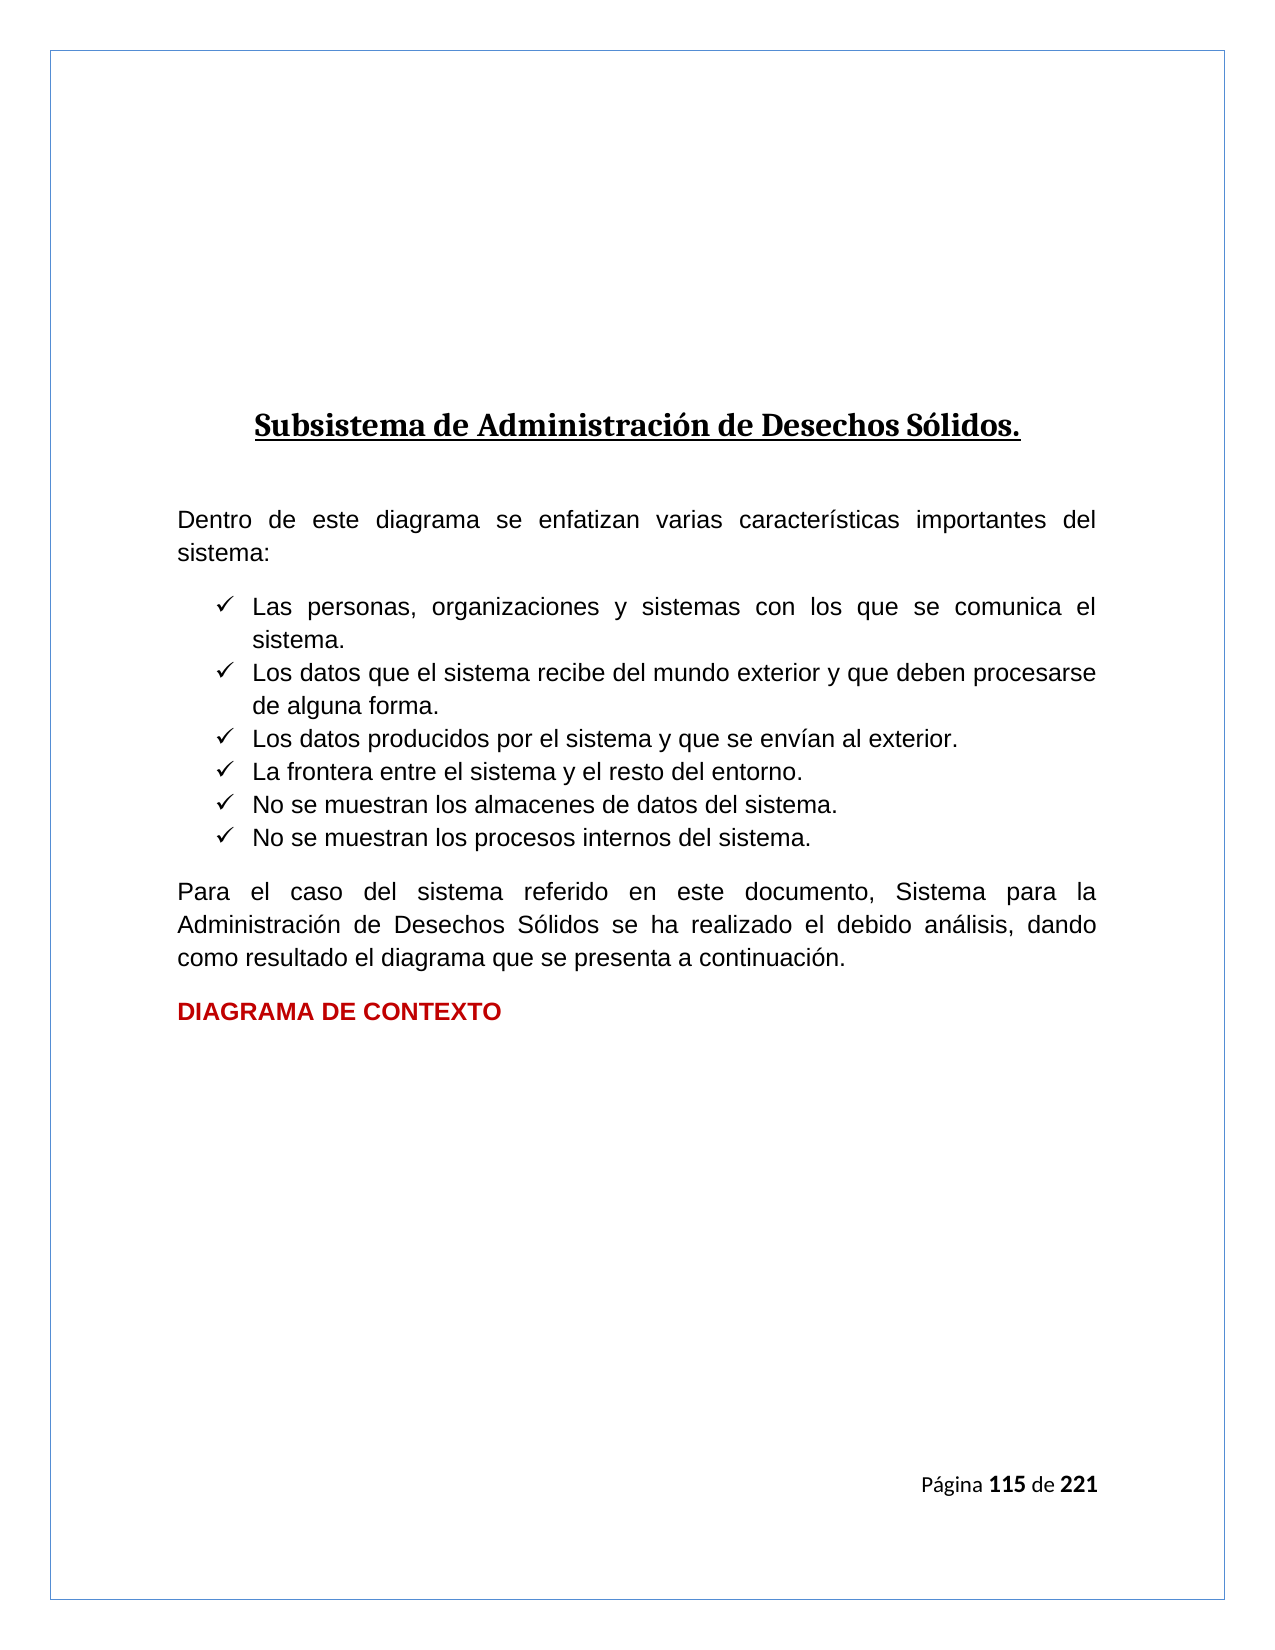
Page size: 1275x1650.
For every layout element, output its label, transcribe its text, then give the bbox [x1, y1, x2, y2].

text Para el caso del sistema referido en este documento, Sistema para la Administración de Desechos Sólidos se ha realizado el debido análisis, dando como resultado el diagrama que se presenta a continuación. [177, 877, 1098, 972]
list No se muestran los procesos internos del sistema. [214, 823, 1098, 852]
text Dentro de este diagrama se enfatizan varias características importantes del sistema: [177, 472, 1098, 566]
subtitle Subsistema de Administración de Desechos Sólidos. [177, 407, 1098, 445]
list Las personas, organizaciones y sistemas con los que se comunica el sistema. [214, 592, 1098, 653]
list No se muestran los almacenes de datos del sistema. [214, 790, 1098, 819]
list Los datos que el sistema recibe del mundo exterior y que deben procesarse de alguna forma. [214, 658, 1098, 719]
text DIAGRAMA DE CONTEXTO [177, 997, 1098, 1026]
list La frontera entre el sistema y el resto del entorno. [214, 757, 1098, 786]
list Los datos producidos por el sistema y que se envían al exterior. [214, 724, 1098, 753]
